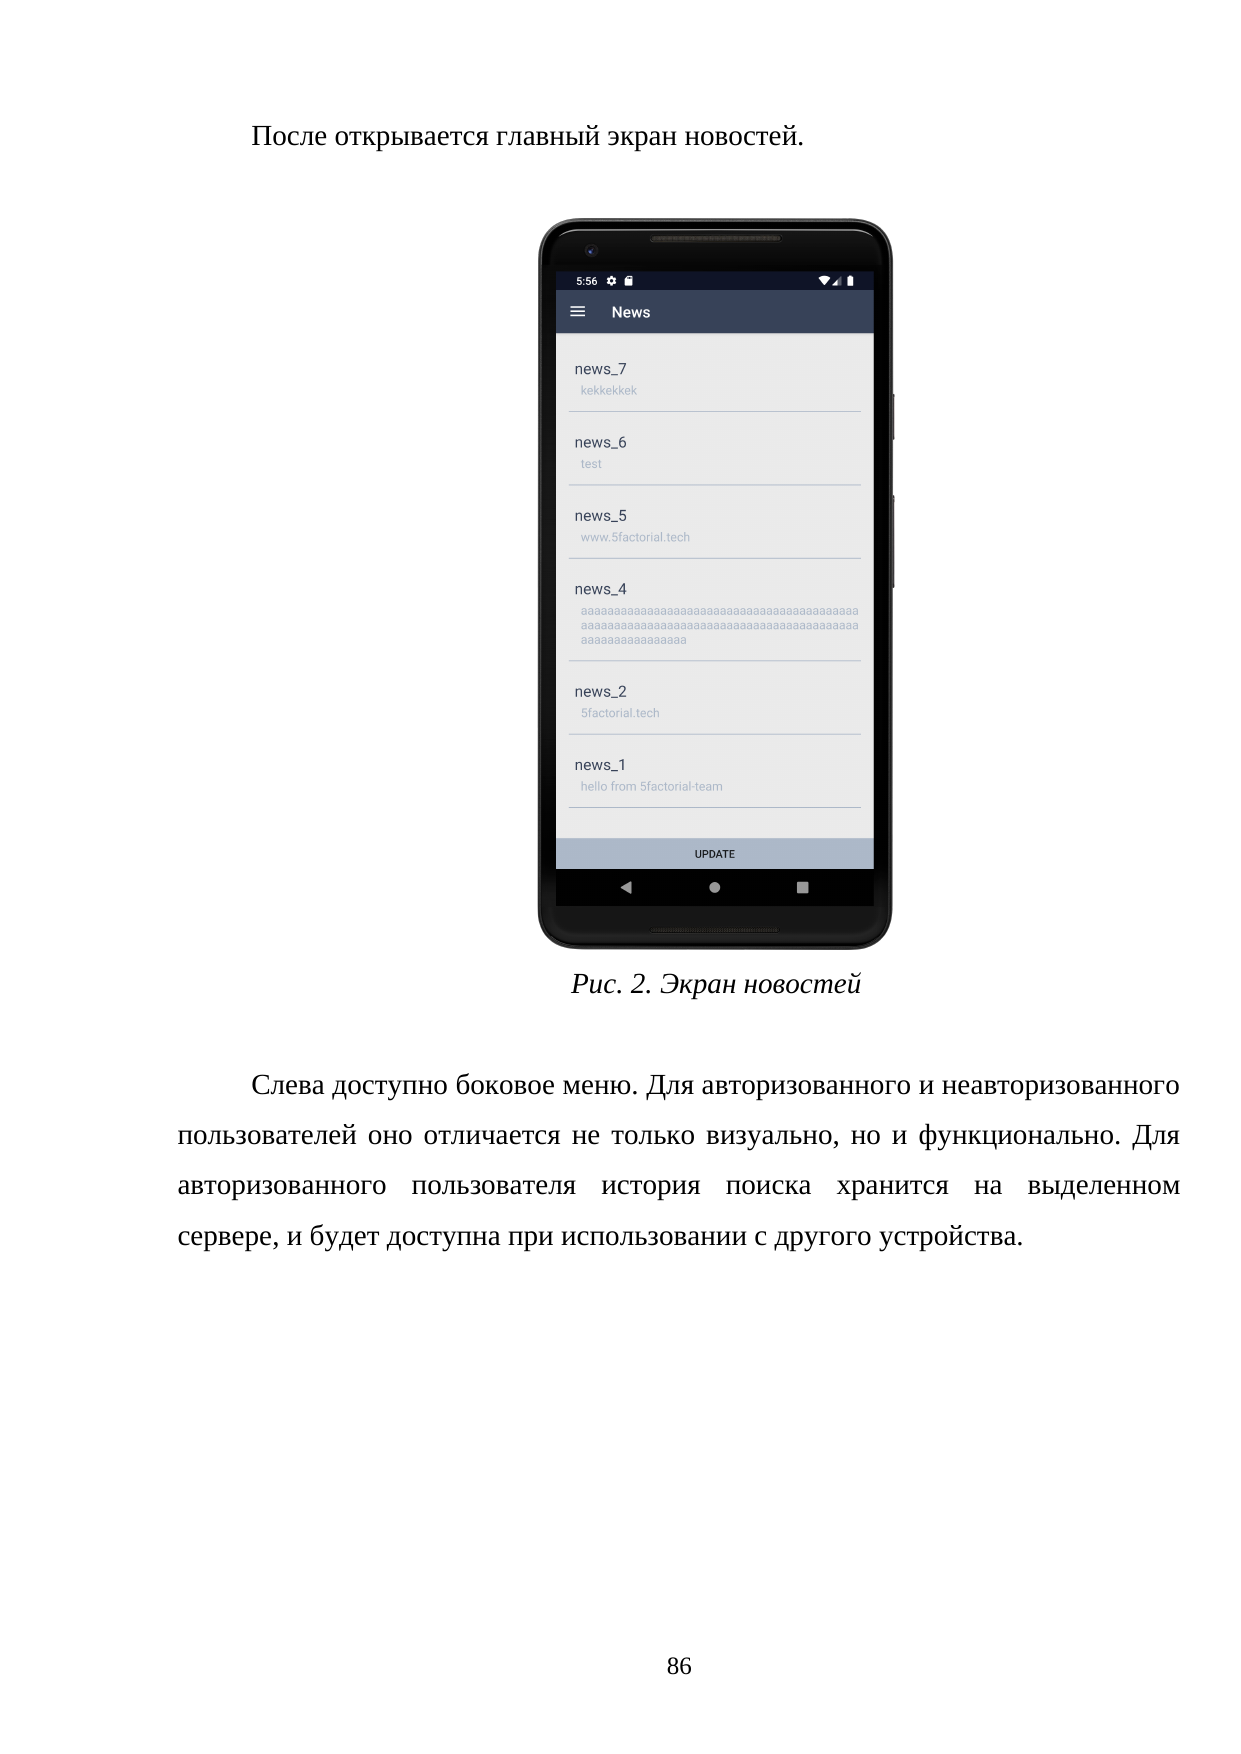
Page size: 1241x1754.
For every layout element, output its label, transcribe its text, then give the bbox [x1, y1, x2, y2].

picture [537, 218, 895, 950]
text Слева доступно боковое меню. Для авторизованного и неавторизованного пользователей оно отличается не только визуально, но и функционально. Для авторизованного пользователя история поиска хранится на выделенном сервере, и будет доступна при использовании с другого устройства. [177, 1067, 1181, 1251]
text Рис. 2. Экран новостей [177, 966, 1181, 1000]
text После открывается главный экран новостей. [177, 118, 1181, 152]
